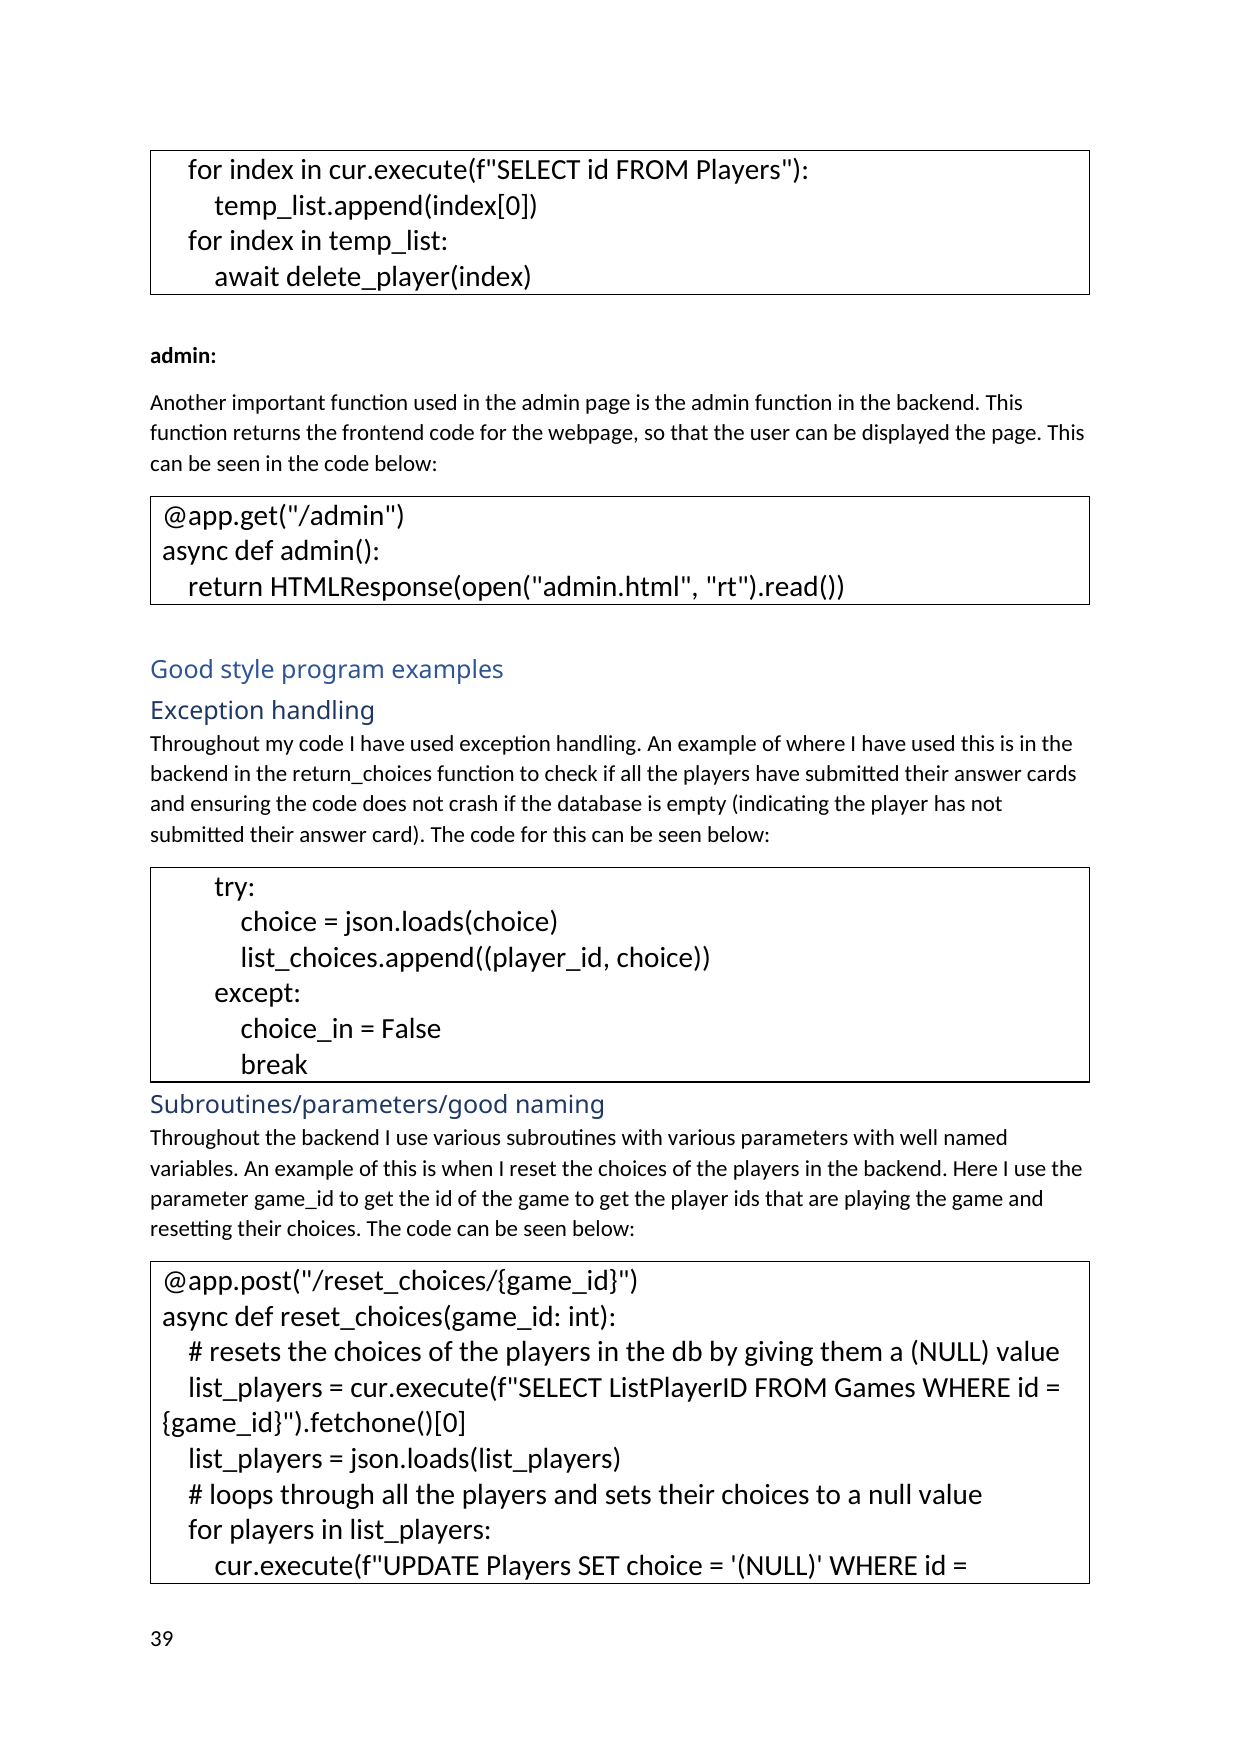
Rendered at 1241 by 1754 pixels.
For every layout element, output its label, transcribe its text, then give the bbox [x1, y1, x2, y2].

text Throughout the backend I use various subroutines with various parameters with well named variables. An example of this is when I reset the choices of the players in the backend. Here I use the parameter game_id to get the id of the game to get the player ids that are playing the game and resetting their choices. The code can be seen below: [150, 1123, 1090, 1242]
text Throughout my code I have used exception handling. An example of where I have used this is in the backend in the return_choices function to check if all the players have submitted their answer cards and ensuring the code does not crash if the database is empty (indicating the player has not submitted their answer card). The code for this can be seen below: [150, 729, 1090, 848]
subtitle Good style program examples [150, 651, 1090, 686]
subtitle Subroutines/parameters/good naming [150, 1087, 1090, 1121]
table_header try: choice = json.loads(choice) list_choices.append((player_id, choice)) except: choice_in = False break [151, 868, 1089, 1081]
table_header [151, 1262, 1089, 1583]
table_header @app.get("/admin") async def admin(): return HTMLResponse(open("admin.html", "rt").read()) [151, 497, 1089, 603]
subtitle Exception handling [150, 692, 1090, 726]
text Another important function used in the admin page is the admin function in the backend. This function returns the frontend code for the webpage, so that the user can be displayed the page. This can be seen in the code below: [150, 388, 1090, 477]
table_header for index in cur.execute(f"SELECT id FROM Players"): temp_list.append(index[0]) for index in temp_list: await delete_player(index) [151, 151, 1089, 293]
text admin: [150, 341, 1090, 369]
